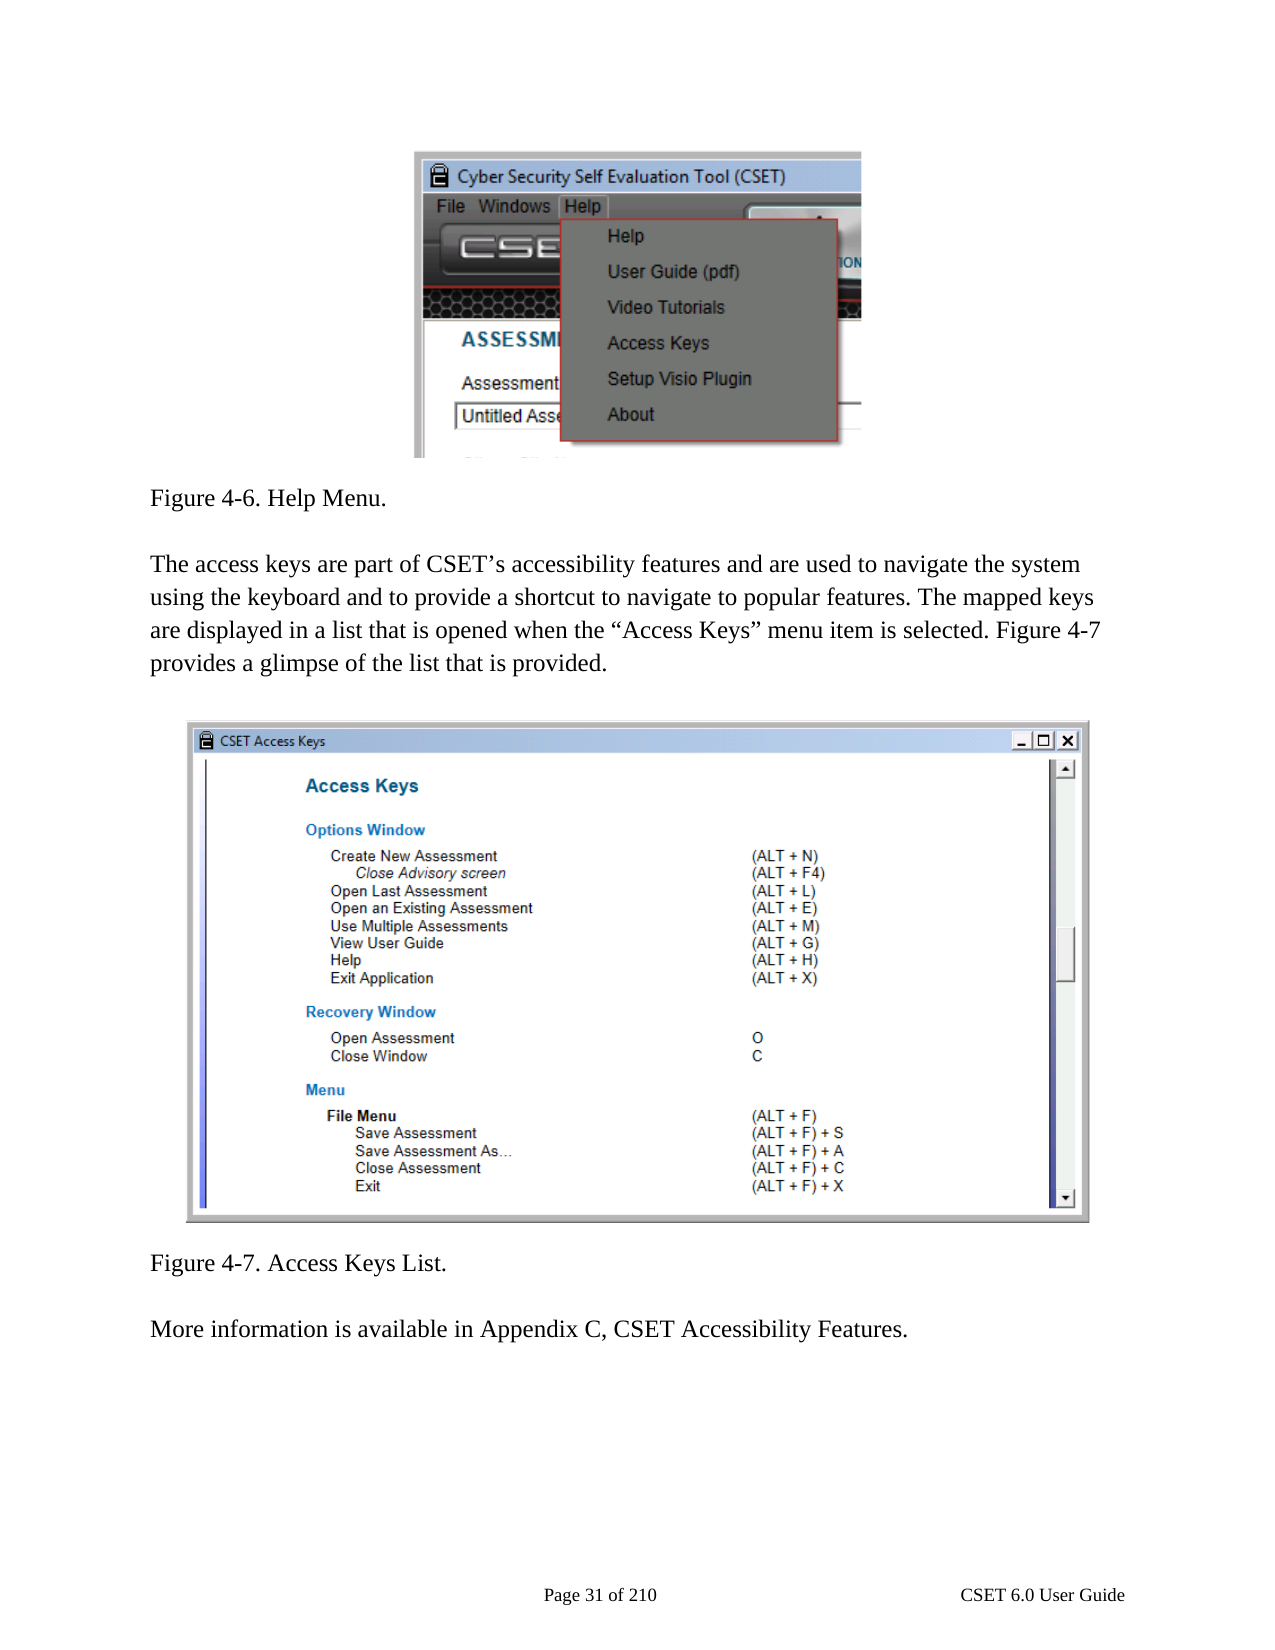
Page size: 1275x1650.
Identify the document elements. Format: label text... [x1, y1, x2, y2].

text More information is available in Appendix C, CSET Accessibility Features. [150, 1314, 1125, 1343]
text Figure 4-6. Help Menu. [150, 483, 1125, 512]
picture [413, 150, 862, 458]
picture [185, 720, 1090, 1223]
text The access keys are part of CSET’s accessibility features and are used to navigate the system using the keyboard and to provide a shortcut to navigate to popular features. The mapped keys are displayed in a list that is opened when the “Access Keys” menu item is selected. Figure 4-7 provides a glimpse of the list that is provided. [150, 549, 1125, 677]
text Figure 4-7. Access Keys List. [150, 1248, 1125, 1277]
